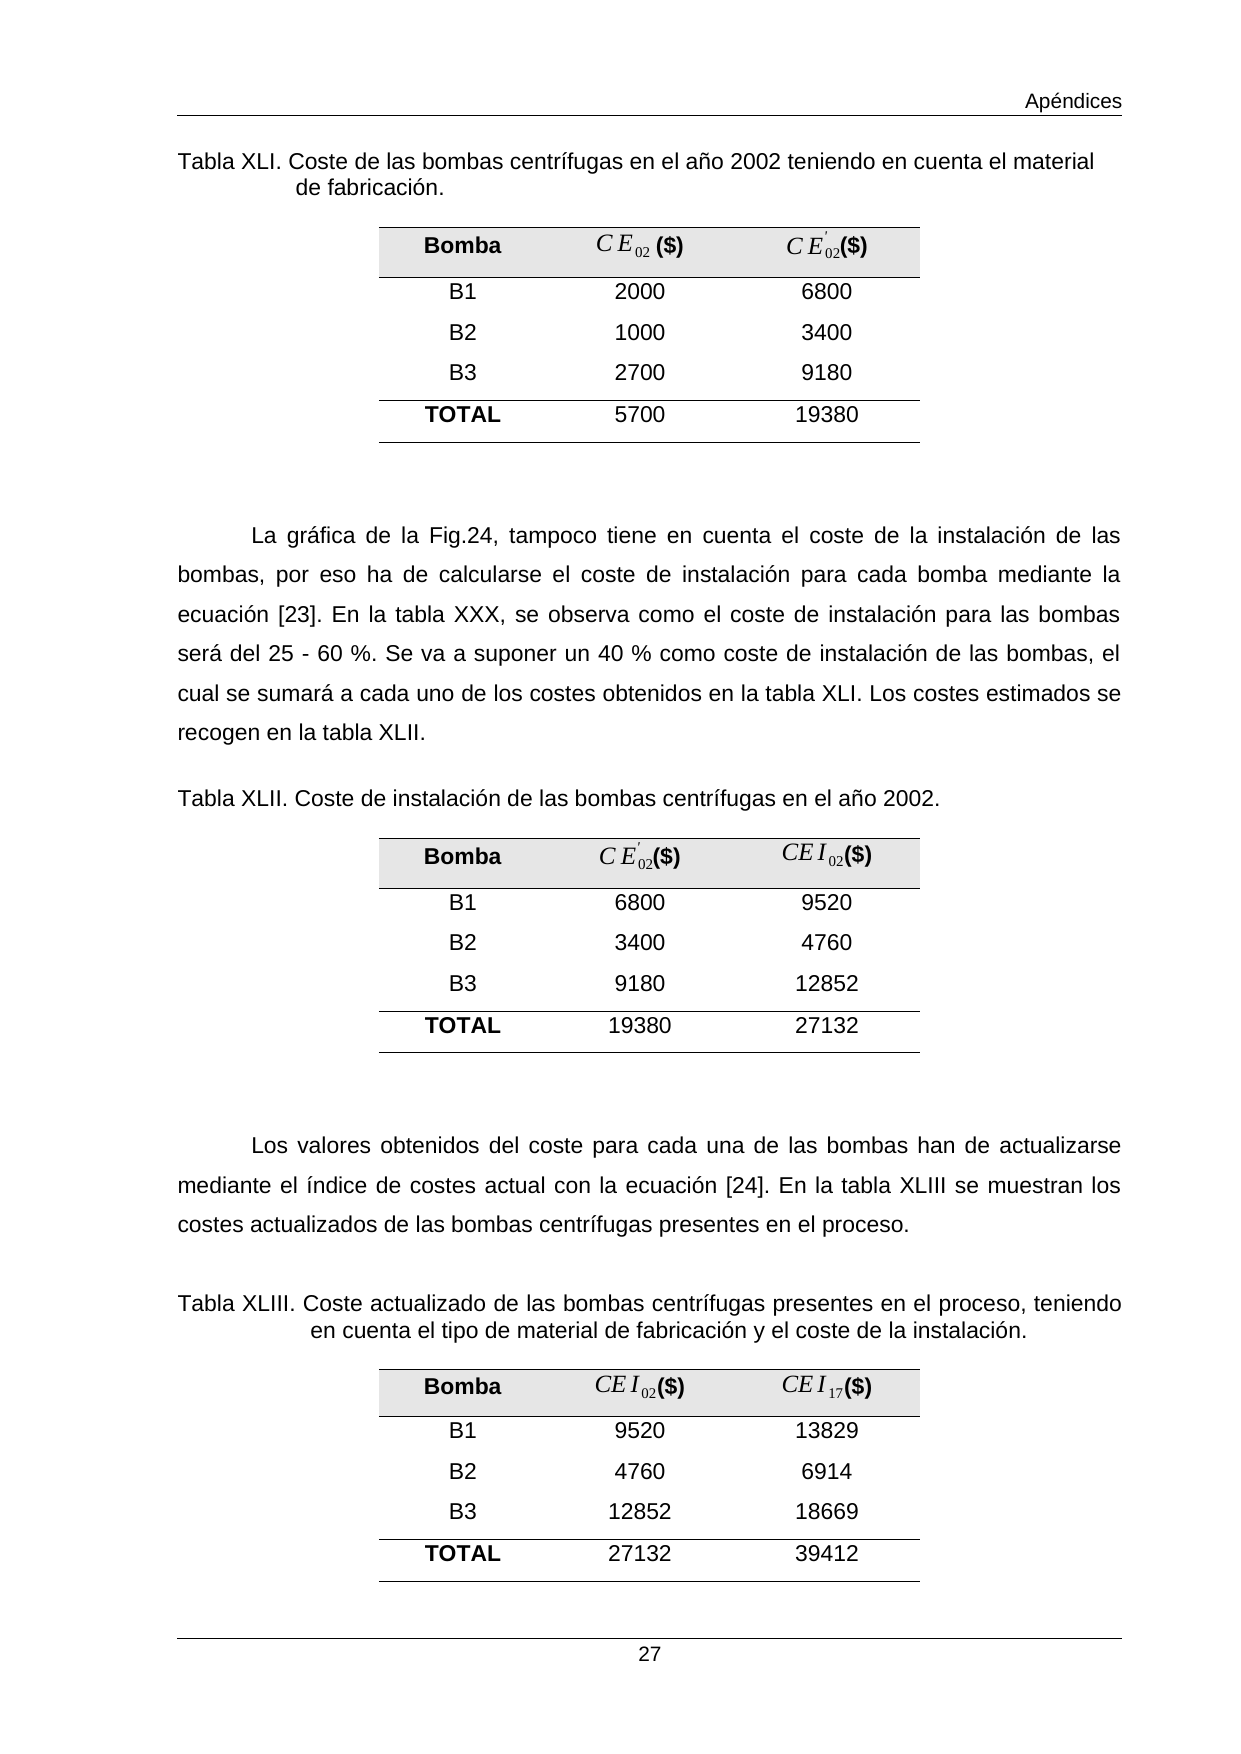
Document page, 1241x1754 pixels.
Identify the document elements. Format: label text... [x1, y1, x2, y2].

text Tabla XLIII. Coste actualizado de las bombas centrífugas presentes en el proceso, teniendo en cuenta el tipo de material de fabricación y el coste de la instalación. [177, 1290, 1122, 1343]
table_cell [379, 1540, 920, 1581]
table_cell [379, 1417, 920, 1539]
text Tabla XLII. Coste de instalación de las bombas centrífugas en el año 2002. [177, 785, 1122, 811]
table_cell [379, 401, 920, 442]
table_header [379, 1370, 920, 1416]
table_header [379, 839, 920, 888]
text La gráfica de la Fig.24, tampoco tiene en cuenta el coste de la instalación de las bombas, por eso ha de calcularse el coste de instalación para cada bomba mediante la ecuación [23]. En la tabla XXX, se observa como el coste de instalación para las bombas será del 25 - 60 %. Se va a suponer un 40 % como coste de instalación de las bombas, el cual se sumará a cada uno de los costes obtenidos en la tabla XLI. Los costes estimados se recogen en la tabla XLII. [177, 522, 1122, 745]
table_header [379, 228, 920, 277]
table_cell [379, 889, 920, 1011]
text Tabla XLI. Coste de las bombas centrífugas en el año 2002 teniendo en cuenta el material de fabricación. [177, 148, 1122, 200]
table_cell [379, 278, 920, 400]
text Los valores obtenidos del coste para cada una de las bombas han de actualizarse mediante el índice de costes actual con la ecuación [24]. En la tabla XLIII se muestran los costes actualizados de las bombas centrífugas presentes en el proceso. [177, 1132, 1122, 1238]
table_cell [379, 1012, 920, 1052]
